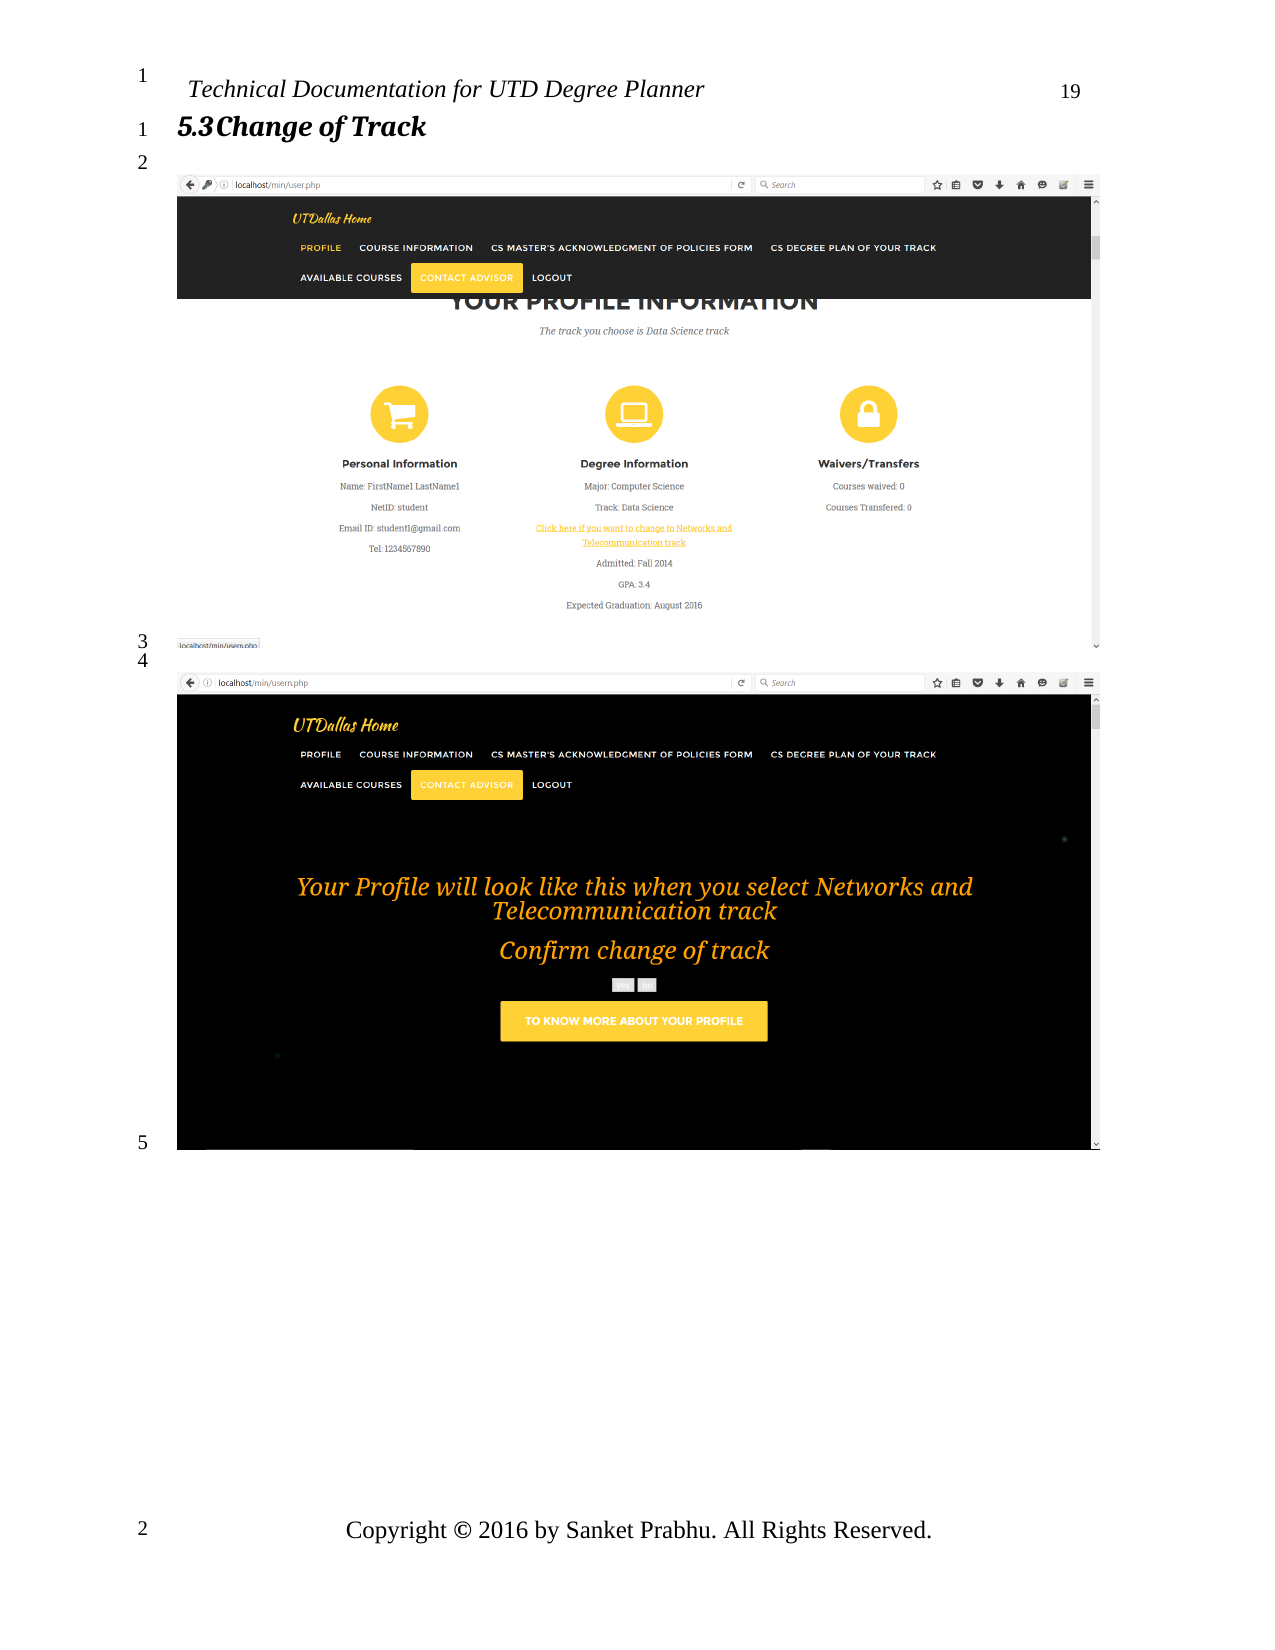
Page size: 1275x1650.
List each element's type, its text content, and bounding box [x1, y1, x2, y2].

subtitle Change of Track [177, 110, 1100, 144]
picture [177, 174, 1100, 648]
picture [177, 672, 1100, 1150]
